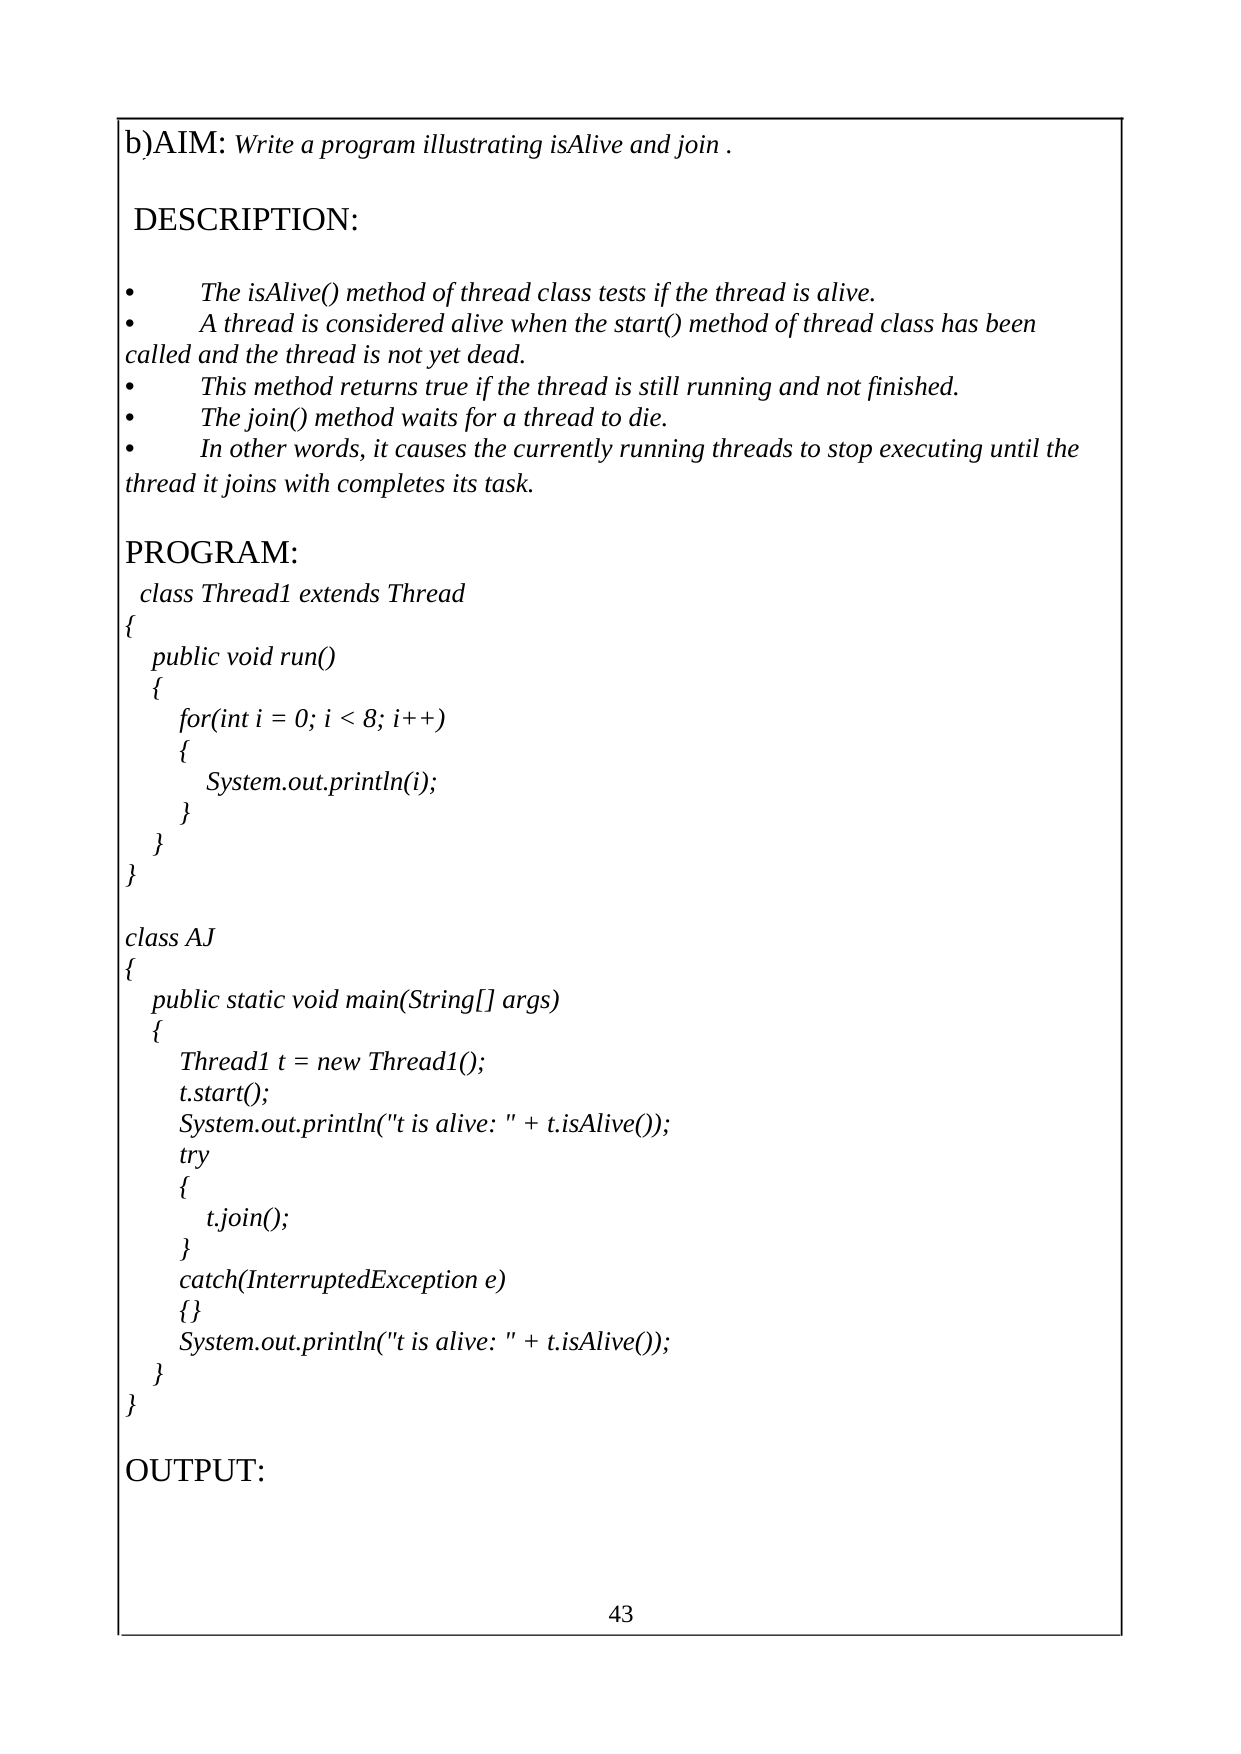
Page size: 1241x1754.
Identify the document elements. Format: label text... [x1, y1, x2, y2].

text System.out.println(i); [206, 765, 1104, 796]
text OUTPUT: [125, 1450, 1104, 1488]
text PROGRAM: [125, 532, 1104, 571]
text } [125, 1388, 1104, 1419]
list The isAlive() method of thread class tests if the thread is alive. [125, 276, 1104, 308]
text public void run() [152, 640, 1104, 671]
picture [116, 117, 1124, 1636]
text } [152, 827, 1104, 858]
text try [179, 1139, 1104, 1170]
text class Thread1 extends Thread [139, 577, 1104, 608]
text { [125, 609, 1104, 640]
text {} [179, 1294, 1104, 1326]
list The join() method waits for a thread to die. [125, 401, 1104, 432]
text 43 [125, 1599, 1117, 1628]
text } [152, 1357, 1104, 1388]
list In other words, it causes the currently running threads to stop executing until the thread it joins with completes its task. [125, 432, 1104, 498]
text System.out.println("t is alive: " + t.isAlive()); [179, 1326, 1104, 1357]
list A thread is considered alive when the start() method of thread class has been called and the thread is not yet dead. [125, 308, 1104, 369]
text { [152, 1014, 1104, 1045]
text Thread1 t = new Thread1(); [179, 1045, 1104, 1076]
text { [152, 671, 1104, 703]
text class AJ [125, 921, 1104, 952]
text { [125, 952, 1104, 983]
text } [125, 858, 1104, 889]
text for(int i = 0; i < 8; i++) [179, 703, 1104, 734]
text DESCRIPTION: [133, 199, 1104, 238]
text b)AIM: Write a program illustrating isAlive and join . [125, 123, 1104, 161]
list This method returns true if the thread is still running and not finished. [125, 370, 1104, 401]
text } [179, 1232, 1104, 1263]
text t.join(); [206, 1201, 1104, 1232]
text { [179, 734, 1104, 765]
text catch(InterruptedException e) [179, 1263, 1104, 1294]
text } [179, 796, 1104, 827]
text { [179, 1170, 1104, 1201]
text public static void main(String[] args) [152, 983, 1104, 1014]
text t.start(); [179, 1076, 1104, 1107]
text System.out.println("t is alive: " + t.isAlive()); [179, 1107, 1104, 1139]
